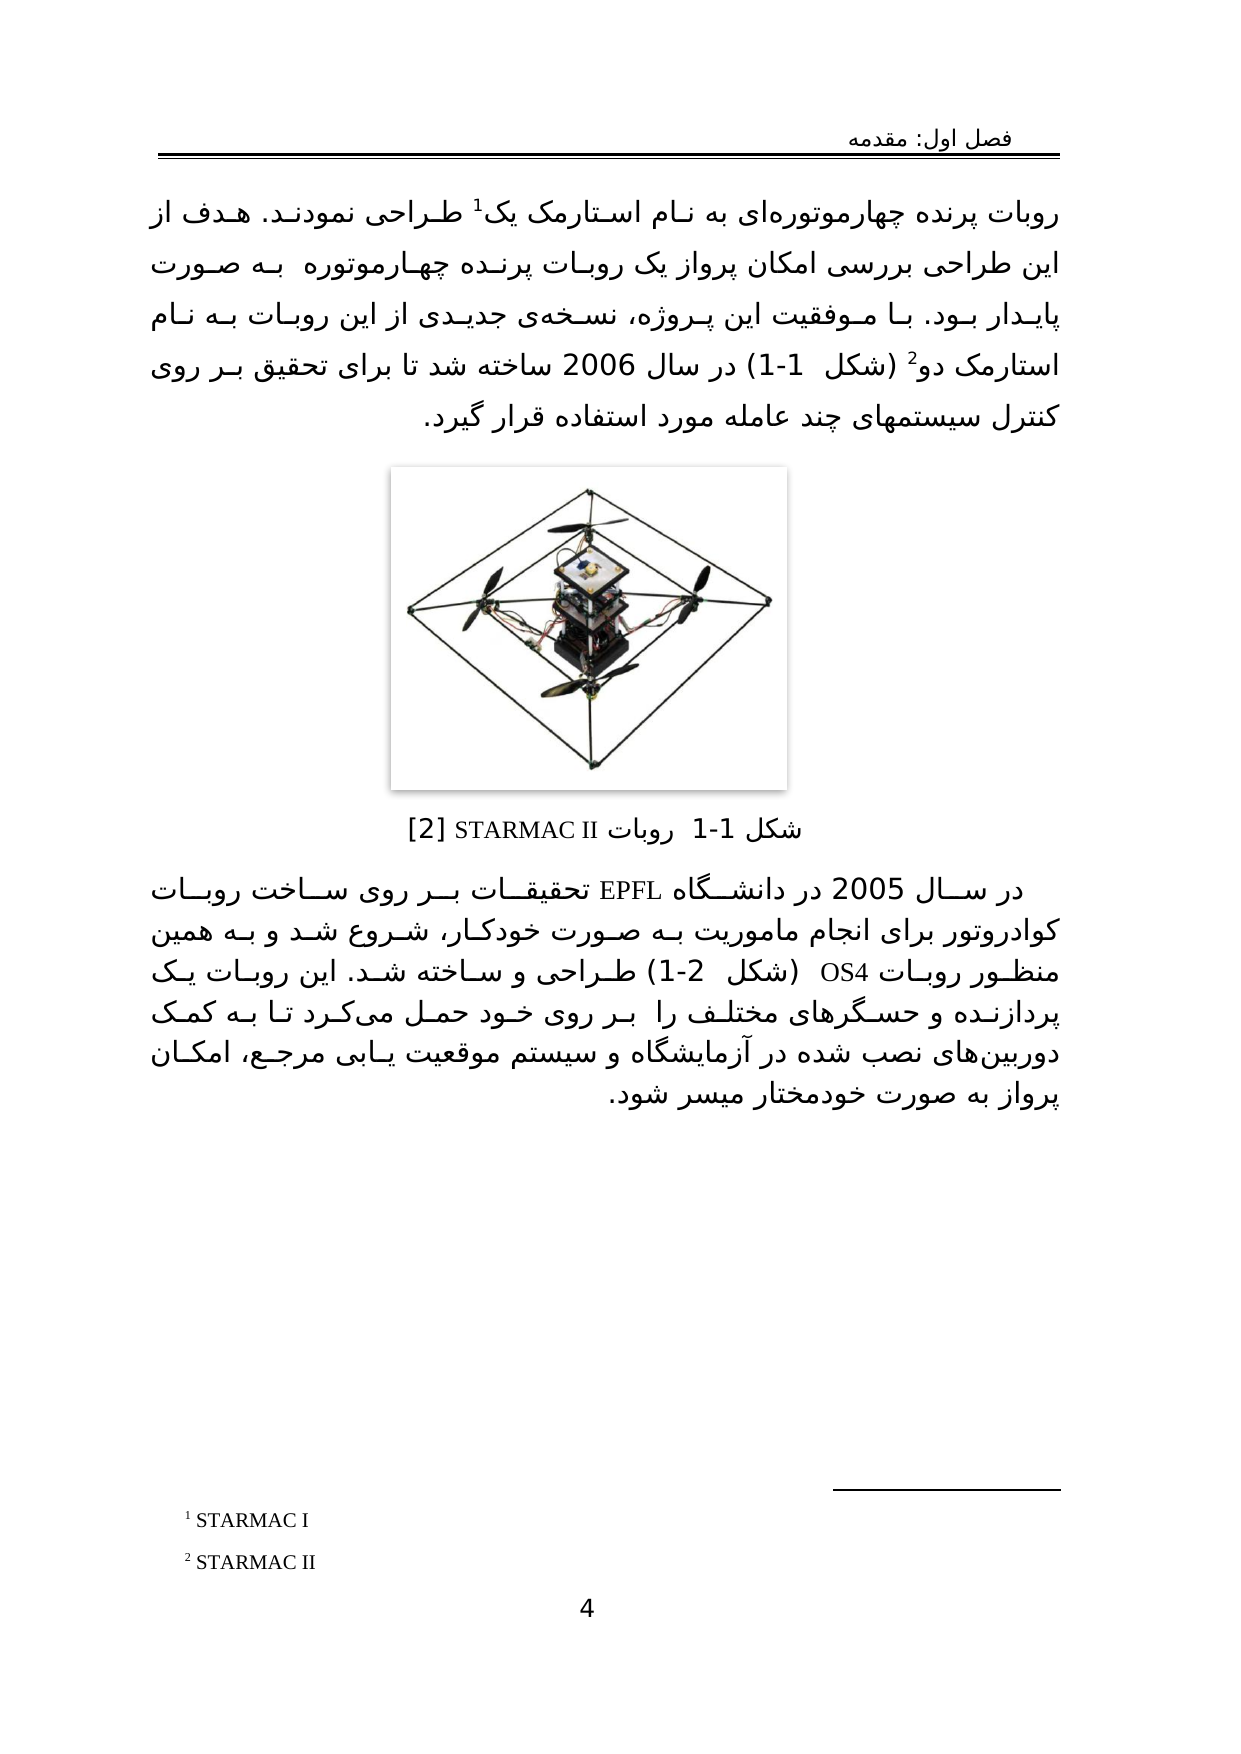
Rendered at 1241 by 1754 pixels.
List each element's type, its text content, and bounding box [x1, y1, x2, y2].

text شکل ‏1-1 روبات STARMAC II [150, 813, 1060, 844]
picture [406, 482, 773, 776]
text در سال 2005 در دانشگاه EPFL تحقیقات بر روی ساخت روبات کوادروتور برای انجام ماموریت به صورت خودکار، شروع شد و به همین منظور روبات OS4 (شکل ‏1-2) طراحی و ساخته شد. این روبات یک پردازنده و حسگر‌های مختلف را بر روی خود حمل می‌کرد تا به کمک دوربین‌های نصب شده در آزمایشگاه و سیستم موقعیت یابی مرجع، امکان پرواز به صورت خودمختار میسر شود. [150, 873, 1060, 1110]
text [150, 196, 1060, 433]
